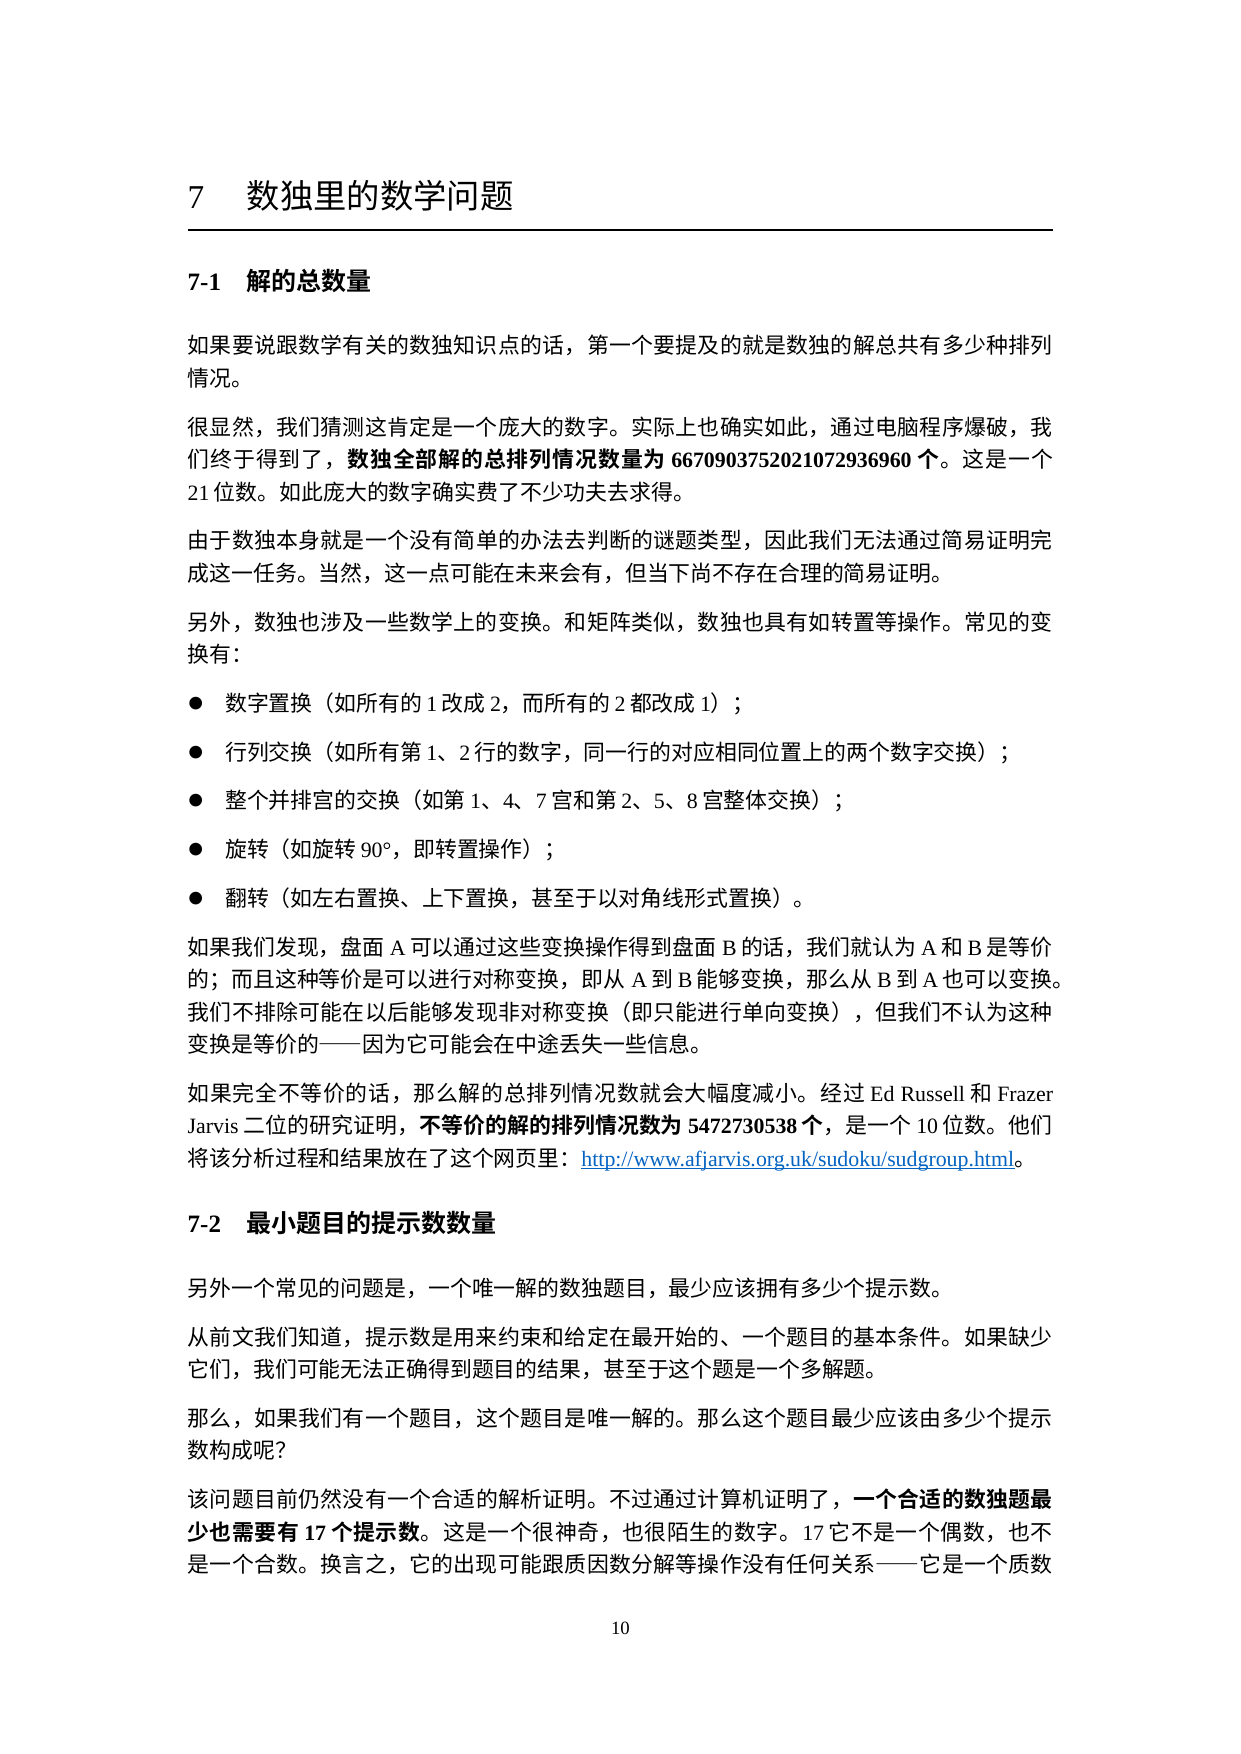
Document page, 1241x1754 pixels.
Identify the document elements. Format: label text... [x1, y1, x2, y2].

list 整个并排宫的交换（如第1、4、7宫和第2、5、8宫整体交换）； [187, 783, 1053, 816]
text 另外一个常见的问题是，一个唯一解的数独题目，最少应该拥有多少个提示数。 [187, 1271, 1053, 1303]
list 行列交换（如所有第1、2行的数字，同一行的对应相同位置上的两个数字交换）； [187, 734, 1053, 767]
subtitle 解的总数量 [187, 247, 1053, 312]
text 由于数独本身就是一个没有简单的办法去判断的谜题类型，因此我们无法通过简易证明完成这一任务。当然，这一点可能在未来会有，但当下尚不存在合理的简易证明。 [187, 523, 1053, 588]
subtitle 数独里的数学问题 [187, 162, 1053, 231]
text 如果完全不等价的话，那么解的总排列情况数就会大幅度减小。经过Ed Russell和Frazer Jarvis二位的研究证明，不等价的解的排列情况数为5472730538个，是一个10位数。他们将该分析过程和结果放在了这个网页里：http://www.afjarvis.org.uk/sudoku/sudgroup.html。 [187, 1076, 1053, 1173]
list 翻转（如左右置换、上下置换，甚至于以对角线形式置换）。 [187, 881, 1053, 913]
text 如果要说跟数学有关的数独知识点的话，第一个要提及的就是数独的解总共有多少种排列情况。 [187, 328, 1053, 393]
text 那么，如果我们有一个题目，这个题目是唯一解的。那么这个题目最少应该由多少个提示数构成呢？ [187, 1401, 1053, 1466]
text 如果我们发现，盘面A可以通过这些变换操作得到盘面B的话，我们就认为A和B是等价的；而且这种等价是可以进行对称变换，即从A到B能够变换，那么从B到A也可以变换。我们不排除可能在以后能够发现非对称变换（即只能进行单向变换），但我们不认为这种变换是等价的——因为它可能会在中途丢失一些信息。 [187, 929, 1053, 1059]
text 另外，数独也涉及一些数学上的变换。和矩阵类似，数独也具有如转置等操作。常见的变换有： [187, 604, 1053, 669]
text 从前文我们知道，提示数是用来约束和给定在最开始的、一个题目的基本条件。如果缺少它们，我们可能无法正确得到题目的结果，甚至于这个题是一个多解题。 [187, 1319, 1053, 1384]
subtitle 最小题目的提示数数量 [187, 1189, 1053, 1254]
text 很显然，我们猜测这肯定是一个庞大的数字。实际上也确实如此，通过电脑程序爆破，我们终于得到了，数独全部解的总排列情况数量为6670903752021072936960个。这是一个21位数。如此庞大的数字确实费了不少功夫去求得。 [187, 409, 1053, 507]
list 数字置换（如所有的1改成2，而所有的2都改成1）； [187, 686, 1053, 718]
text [187, 1482, 1053, 1579]
list 旋转（如旋转90°，即转置操作）； [187, 832, 1053, 864]
